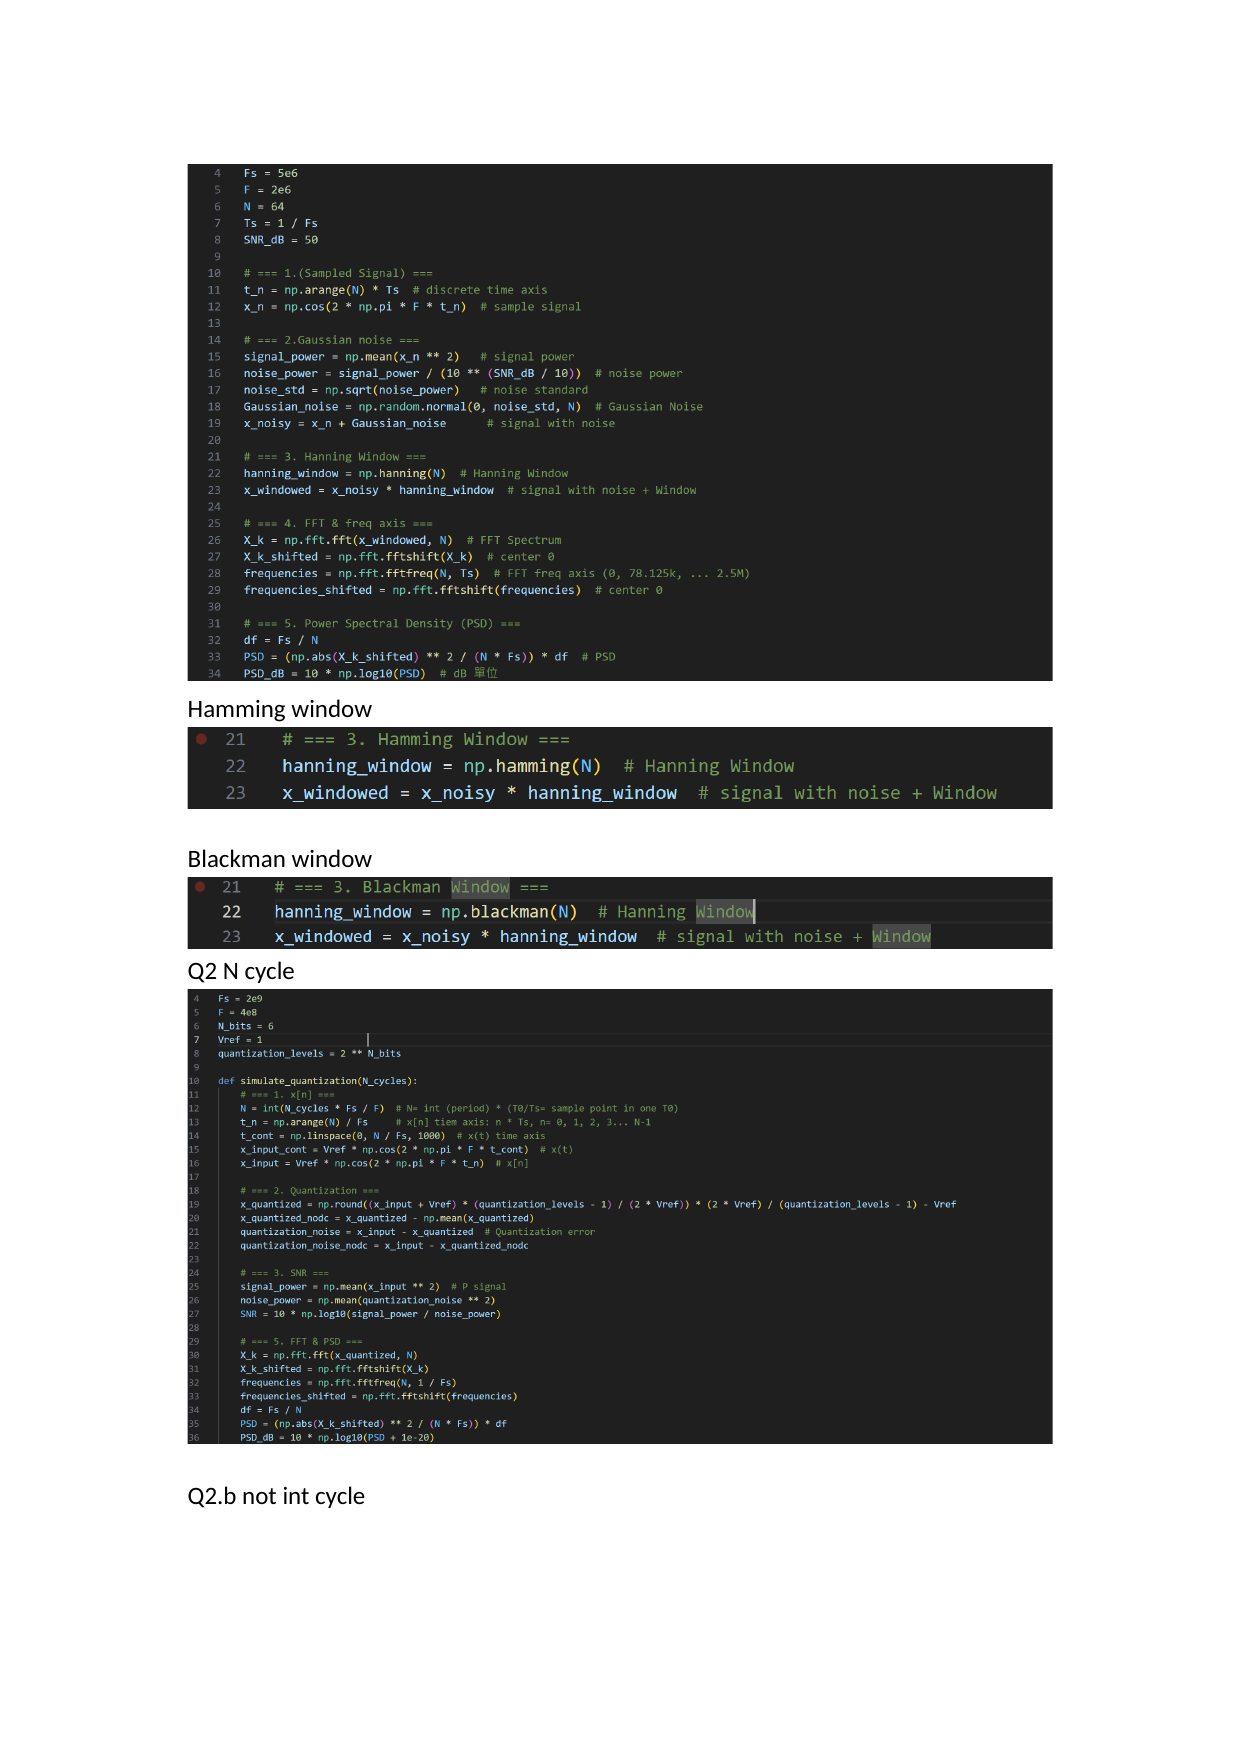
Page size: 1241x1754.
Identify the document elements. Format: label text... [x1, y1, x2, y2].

picture [187, 877, 1053, 949]
text Q2 N cycle [187, 952, 1053, 989]
text Q2.b not int cycle [187, 1477, 1053, 1514]
picture [187, 164, 1053, 681]
picture [187, 989, 1053, 1444]
text Blackman window [187, 839, 1053, 877]
picture [187, 727, 1053, 809]
text Hamming window [187, 689, 1053, 727]
